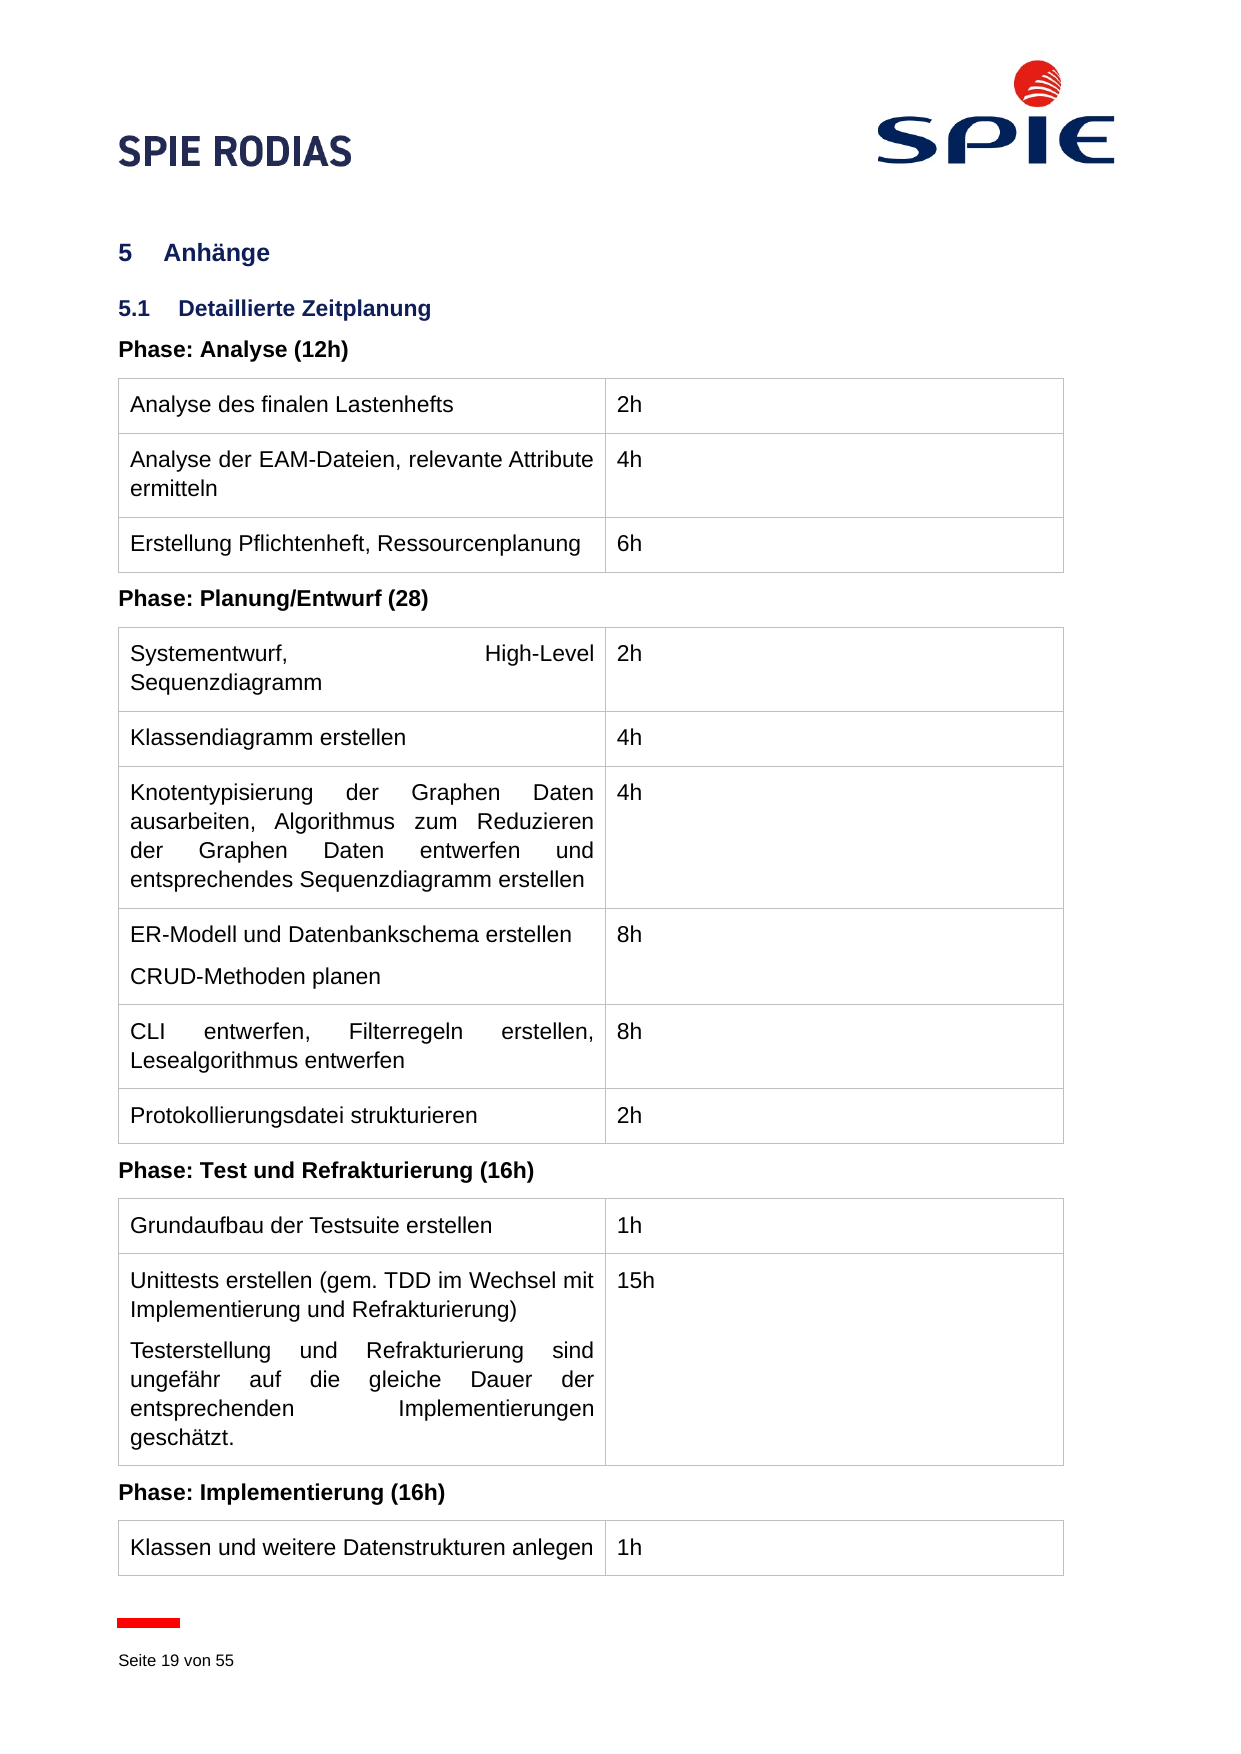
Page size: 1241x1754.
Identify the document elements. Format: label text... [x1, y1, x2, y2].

text Phase: Test und Refrakturierung (16h) [118, 1157, 1122, 1183]
picture [878, 59, 1115, 169]
table_header 1h [606, 1199, 1063, 1253]
table_header 2h [606, 628, 1063, 711]
table_cell Protokollierungsdatei strukturieren [119, 1089, 605, 1143]
table_cell 4h [606, 712, 1063, 766]
table_header Analyse des finalen Lastenhefts [119, 379, 605, 433]
table_cell ER-Modell und Datenbankschema erstellen CRUD-Methoden planen [119, 909, 605, 1004]
picture [118, 130, 354, 169]
table_header Klassen und weitere Datenstrukturen anlegen [119, 1521, 605, 1575]
table_cell Analyse der EAM-Dateien, relevante Attribute ermitteln [119, 434, 605, 517]
subtitle Anhänge [118, 238, 1122, 267]
table_header 1h [606, 1521, 1063, 1575]
table_cell 8h [606, 909, 1063, 1004]
table_header Systementwurf, High-Level Sequenzdiagramm [119, 628, 605, 711]
subtitle Detaillierte Zeitplanung [118, 295, 1122, 321]
table_cell 8h [606, 1005, 1063, 1088]
table_cell Knotentypisierung der Graphen Daten ausarbeiten, Algorithmus zum Reduzieren der Graphen Daten entwerfen und entsprechendes Sequenzdiagramm erstellen [119, 767, 605, 908]
table_cell 2h [606, 1089, 1063, 1143]
text Phase: Planung/Entwurf (28) [118, 585, 1122, 612]
table_cell 15h [606, 1254, 1063, 1465]
table_header 2h [606, 379, 1063, 433]
table_cell CLI entwerfen, Filterregeln erstellen, Lesealgorithmus entwerfen [119, 1005, 605, 1088]
table_header Grundaufbau der Testsuite erstellen [119, 1199, 605, 1253]
table_cell Klassendiagramm erstellen [119, 712, 605, 766]
text Phase: Implementierung (16h) [118, 1479, 1122, 1505]
table_cell Unittests erstellen (gem. TDD im Wechsel mit Implementierung und Refrakturierung) Testerstellung und Refrakturierung sind ungefähr auf die gleiche Dauer der entsprechenden Implementierungen geschätzt. [119, 1254, 605, 1465]
text Phase: Analyse (12h) [118, 336, 1122, 363]
table_cell 4h [606, 767, 1063, 908]
table_cell Erstellung Pflichtenheft, Ressourcenplanung [119, 518, 605, 572]
table_cell 6h [606, 518, 1063, 572]
table_cell 4h [606, 434, 1063, 517]
